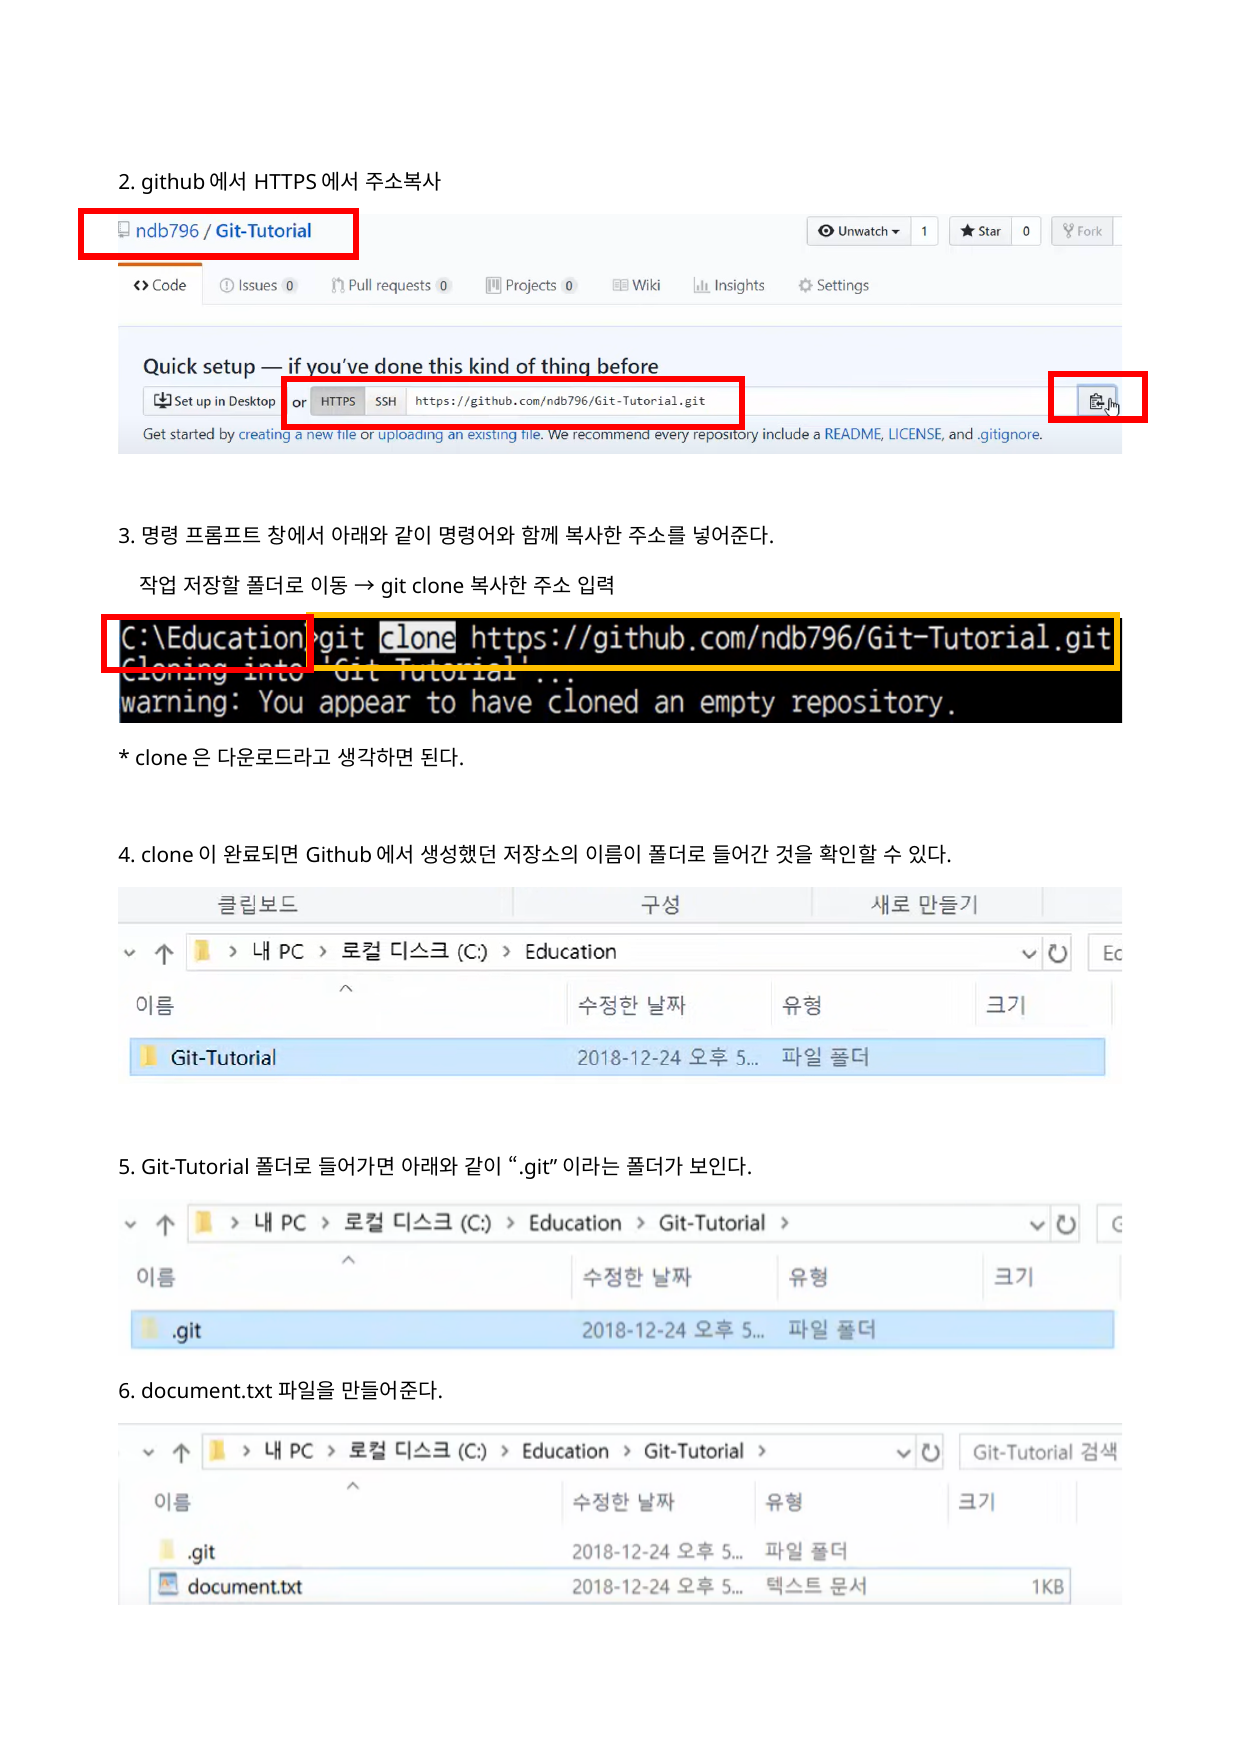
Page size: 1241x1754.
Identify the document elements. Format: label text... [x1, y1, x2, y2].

text 4. clone이 완료되면 Github에서 생성했던 저장소의 이름이 폴더로 들어간 것을 확인할 수 있다. [118, 838, 1122, 868]
picture [118, 214, 353, 253]
picture [118, 1423, 1123, 1605]
text 작업 저장할 폴더로 이동 → git clone 복사한 주소 입력 [118, 569, 1122, 599]
picture [314, 618, 1114, 665]
picture [118, 618, 1123, 723]
text 5. Git-Tutorial 폴더로 들어가면 아래와 같이 “.git” 이라는 폴더가 보인다. [118, 1150, 1122, 1180]
text 3. 명령 프롬프트 창에서 아래와 같이 명령어와 함께 복사한 주소를 넣어준다. [118, 520, 1122, 550]
text * clone은 다운로드라고 생각하면 된다. [118, 741, 1122, 772]
picture [118, 620, 306, 667]
picture [118, 887, 1123, 1084]
picture [118, 214, 1123, 454]
text 6. document.txt 파일을 만들어준다. [118, 1374, 1122, 1405]
text 2. github에서 HTTPS에서 주소복사 [118, 165, 1122, 196]
picture [118, 1199, 1123, 1356]
picture [1054, 377, 1123, 416]
